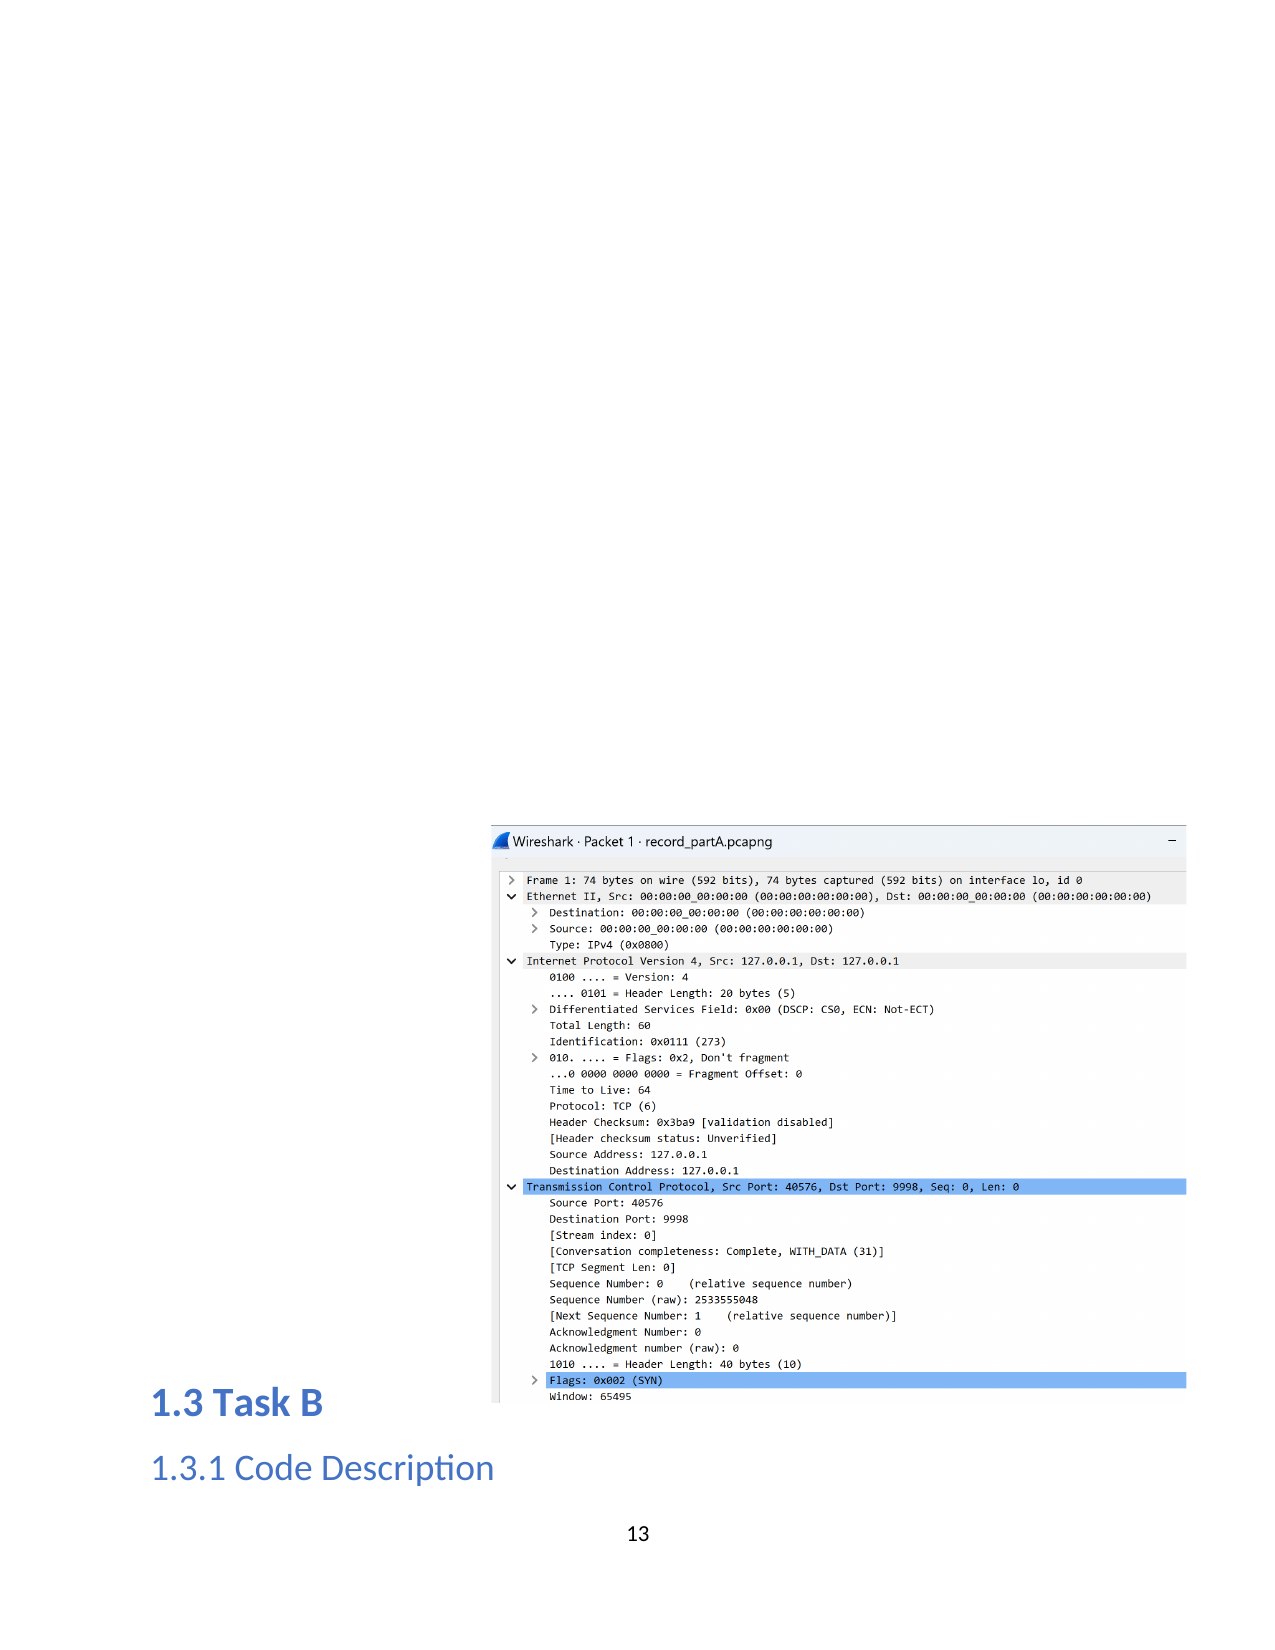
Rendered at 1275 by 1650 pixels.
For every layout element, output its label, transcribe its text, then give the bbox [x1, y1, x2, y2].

picture [491, 825, 1187, 1403]
text 1.3.1 Code Description [150, 1444, 1125, 1490]
text 1.3 Task B [150, 1376, 1125, 1427]
